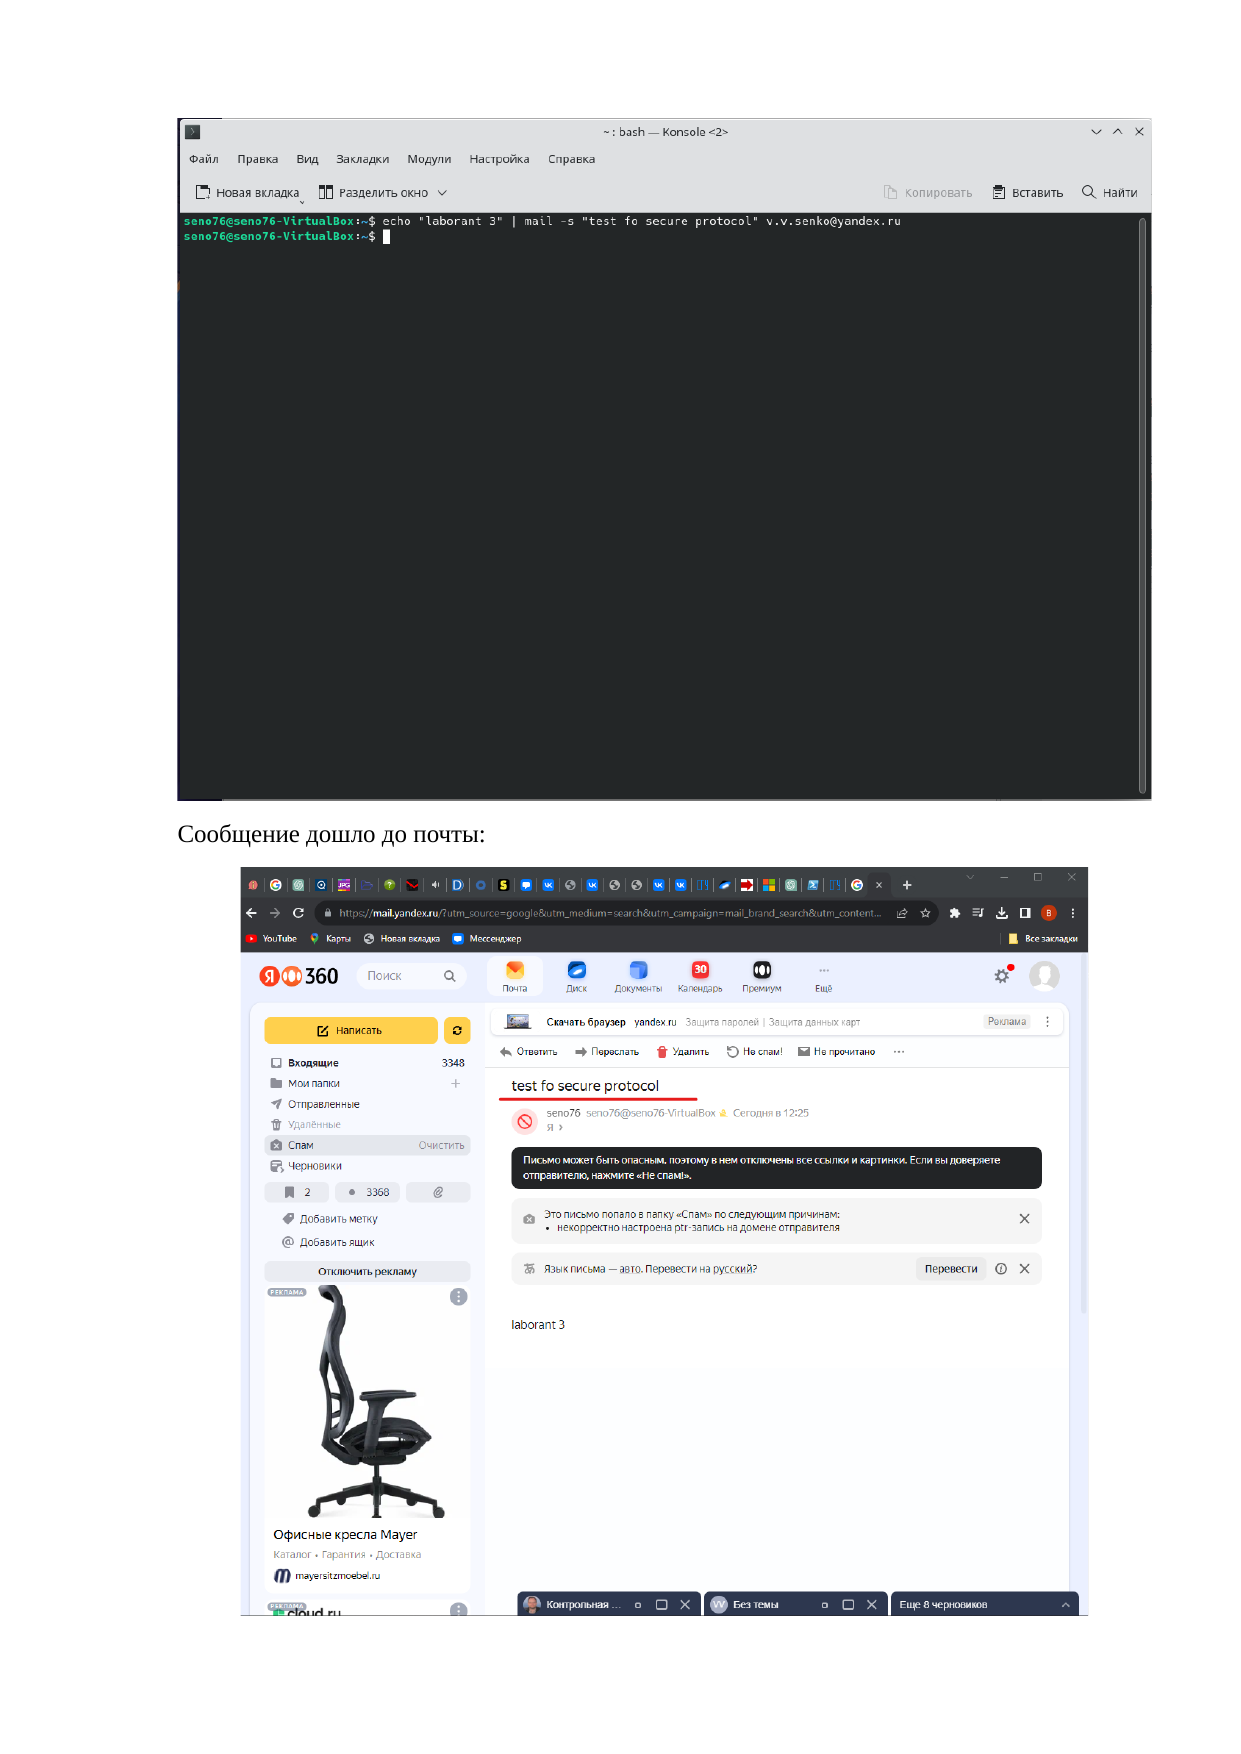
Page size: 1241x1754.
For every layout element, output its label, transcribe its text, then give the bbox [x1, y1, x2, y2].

picture [240, 867, 1089, 1616]
picture [177, 118, 1152, 801]
text Сообщение дошло до почты: [177, 819, 1152, 848]
